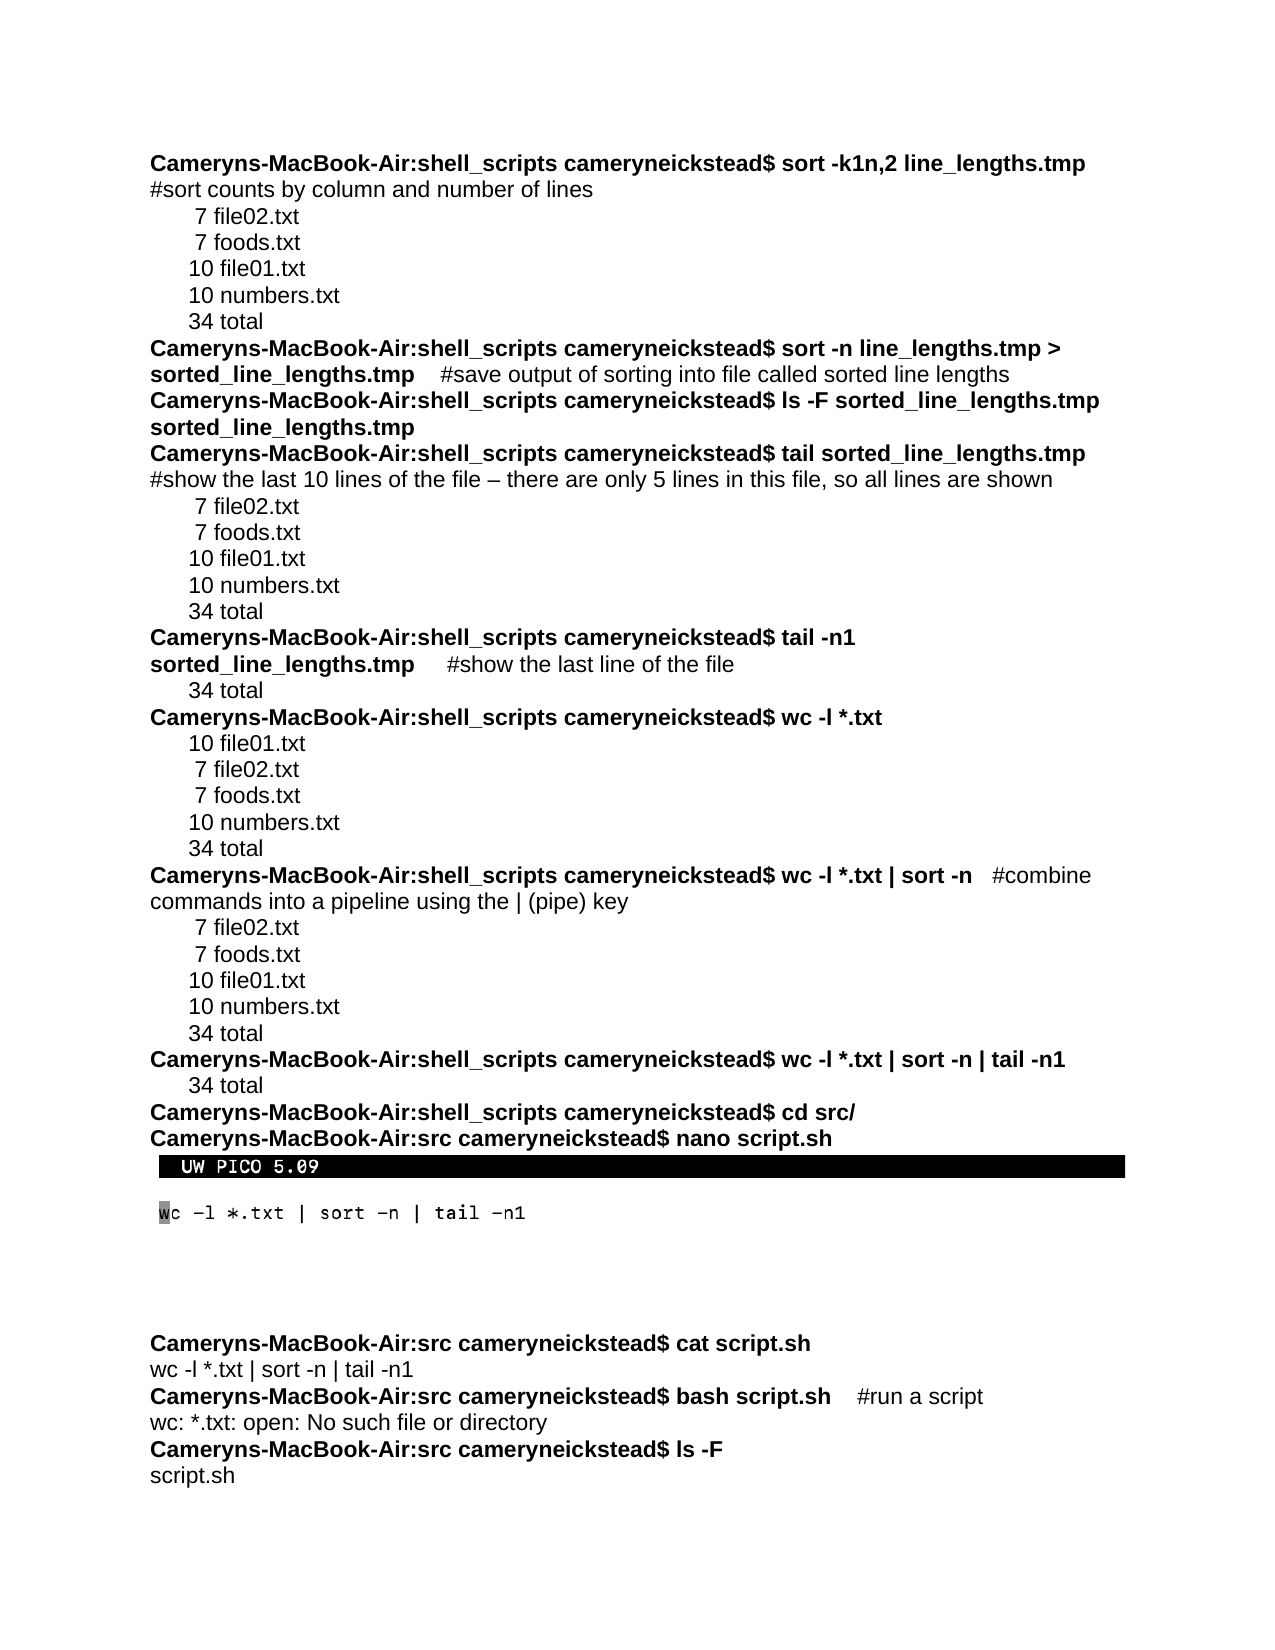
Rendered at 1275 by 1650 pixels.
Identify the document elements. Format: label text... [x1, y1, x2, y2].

text sorted_line_lengths.tmp [150, 413, 1125, 440]
text Cameryns-MacBook-Air:src cameryneickstead$ nano script.sh [150, 1125, 1125, 1151]
text 7 foods.txt [150, 229, 1125, 255]
text 10 file01.txt [150, 730, 1125, 756]
text Cameryns-MacBook-Air:shell_scripts cameryneickstead$ wc -l *.txt [150, 703, 1125, 730]
text 10 numbers.txt [150, 809, 1125, 835]
text 34 total [150, 598, 1125, 624]
text 7 file02.txt [150, 203, 1125, 229]
text 10 file01.txt [150, 255, 1125, 282]
text 34 total [150, 677, 1125, 703]
text 34 total [150, 1072, 1125, 1099]
text 34 total [150, 835, 1125, 862]
text Cameryns-MacBook-Air:src cameryneickstead$ ls -F [150, 1436, 1125, 1462]
text Cameryns-MacBook-Air:shell_scripts cameryneickstead$ tail sorted_line_lengths.tmp #show the last 10 lines of the file – there are only 5 lines in this file, so all lines are shown [150, 440, 1125, 493]
text script.sh [150, 1462, 1125, 1488]
text Cameryns-MacBook-Air:shell_scripts cameryneickstead$ sort -k1n,2 line_lengths.tmp #sort counts by column and number of lines [150, 150, 1125, 203]
text 7 file02.txt [150, 756, 1125, 782]
text Cameryns-MacBook-Air:shell_scripts cameryneickstead$ wc -l *.txt | sort -n #combine commands into a pipeline using the | (pipe) key [150, 862, 1125, 914]
text Cameryns-MacBook-Air:shell_scripts cameryneickstead$ ls -F sorted_line_lengths.tmp [150, 387, 1125, 413]
text 10 numbers.txt [150, 282, 1125, 308]
text 10 file01.txt [150, 545, 1125, 572]
text 10 numbers.txt [150, 993, 1125, 1020]
text 34 total [150, 308, 1125, 334]
text Cameryns-MacBook-Air:shell_scripts cameryneickstead$ wc -l *.txt | sort -n | tail -n1 [150, 1046, 1125, 1072]
text 7 foods.txt [150, 519, 1125, 545]
text 7 foods.txt [150, 941, 1125, 967]
text Cameryns-MacBook-Air:src cameryneickstead$ bash script.sh #run a script [150, 1383, 1125, 1409]
text Cameryns-MacBook-Air:shell_scripts cameryneickstead$ tail -n1 sorted_line_lengths.tmp #show the last line of the file [150, 624, 1125, 677]
text 7 file02.txt [150, 914, 1125, 941]
text 10 numbers.txt [150, 572, 1125, 598]
text Cameryns-MacBook-Air:shell_scripts cameryneickstead$ sort -n line_lengths.tmp > sorted_line_lengths.tmp #save output of sorting into file called sorted line lengths [150, 334, 1125, 387]
text Cameryns-MacBook-Air:src cameryneickstead$ cat script.sh [150, 1331, 1125, 1356]
text Cameryns-MacBook-Air:shell_scripts cameryneickstead$ cd src/ [150, 1099, 1125, 1125]
text 7 file02.txt [150, 493, 1125, 519]
text 7 foods.txt [150, 782, 1125, 809]
text wc: *.txt: open: No such file or directory [150, 1409, 1125, 1436]
text 34 total [150, 1020, 1125, 1046]
text wc -l *.txt | sort -n | tail -n1 [150, 1356, 1125, 1383]
text 10 file01.txt [150, 967, 1125, 993]
picture [150, 1151, 1125, 1331]
